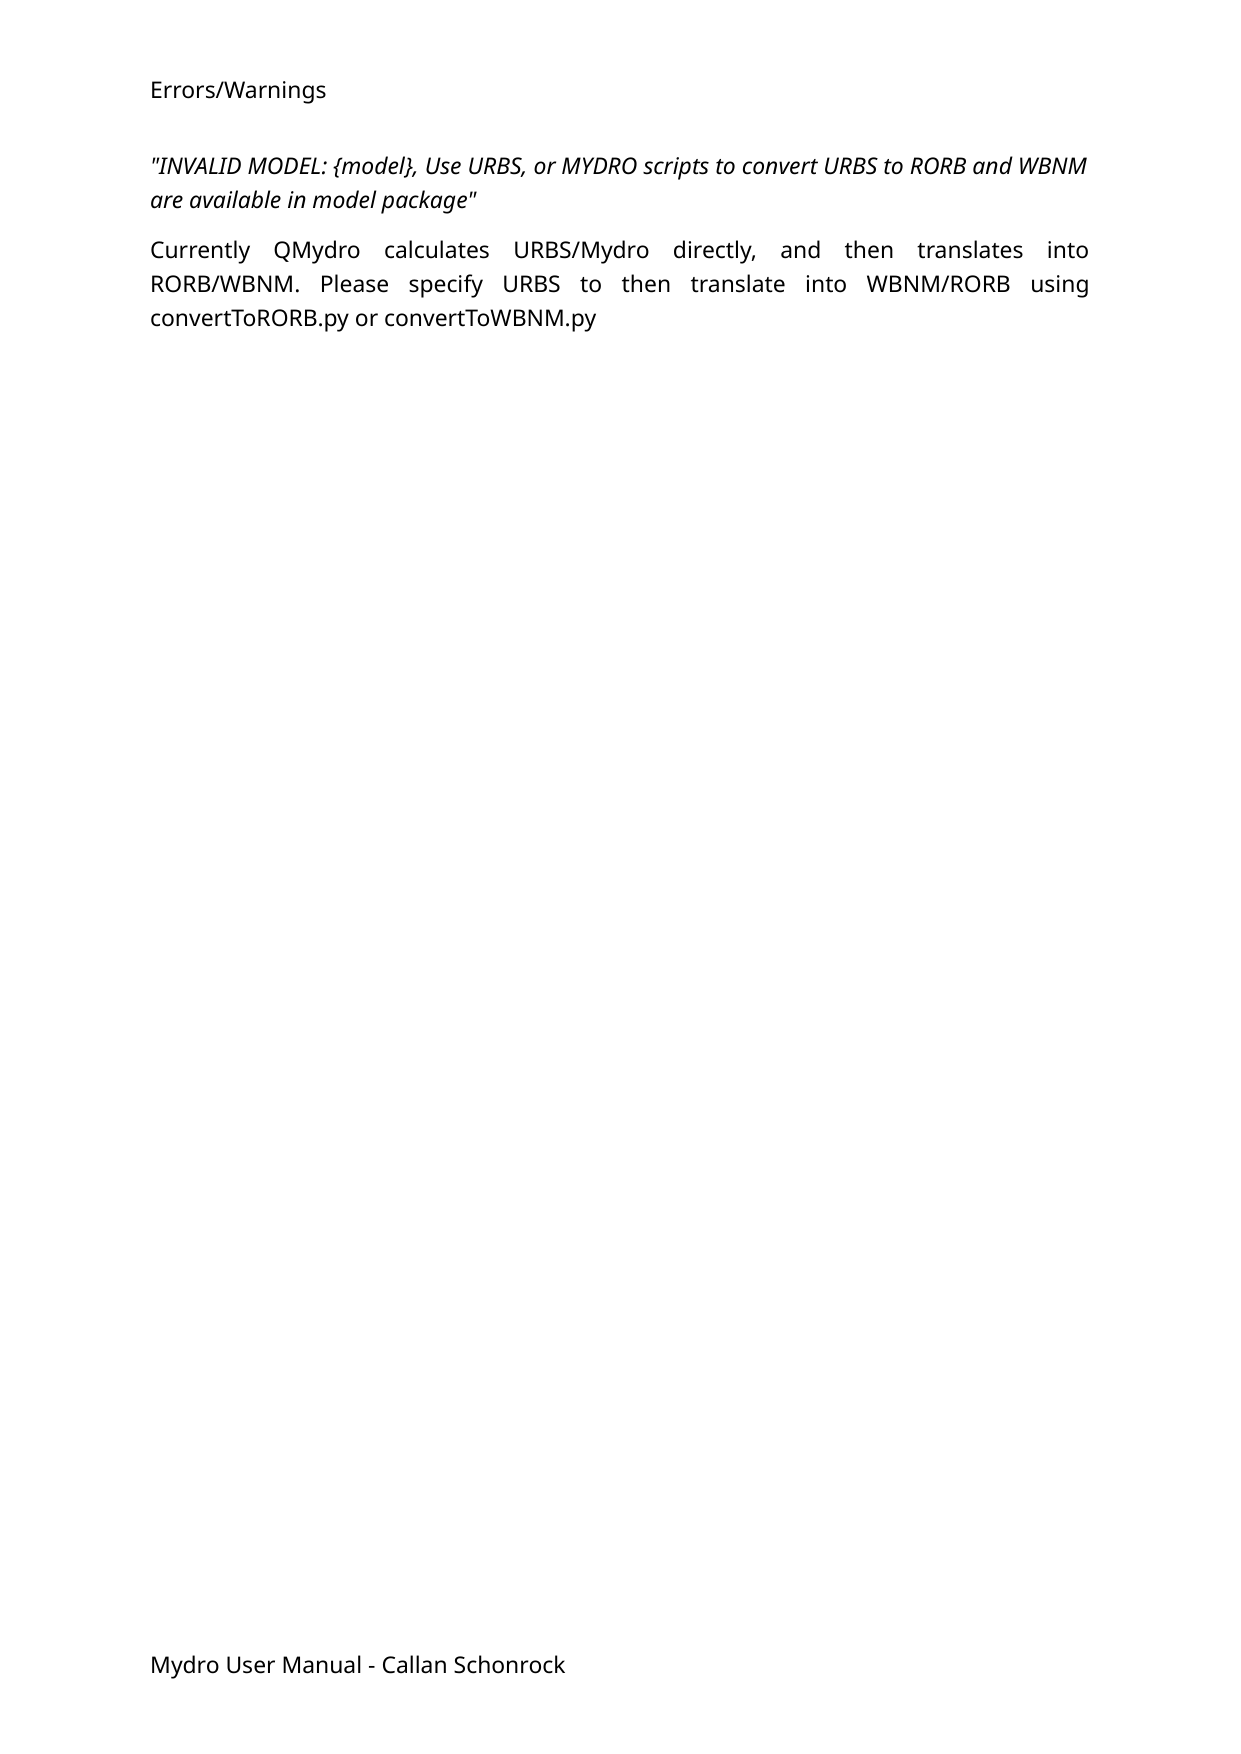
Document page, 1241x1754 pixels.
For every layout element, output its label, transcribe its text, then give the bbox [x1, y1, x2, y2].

text "INVALID MODEL: {model}, Use URBS, or MYDRO scripts to convert URBS to RORB and WBNM are available in model package" [150, 150, 1090, 215]
text Currently QMydro calculates URBS/Mydro directly, and then translates into RORB/WBNM. Please specify URBS to then translate into WBNM/RORB using convertToRORB.py or convertToWBNM.py [150, 234, 1090, 333]
